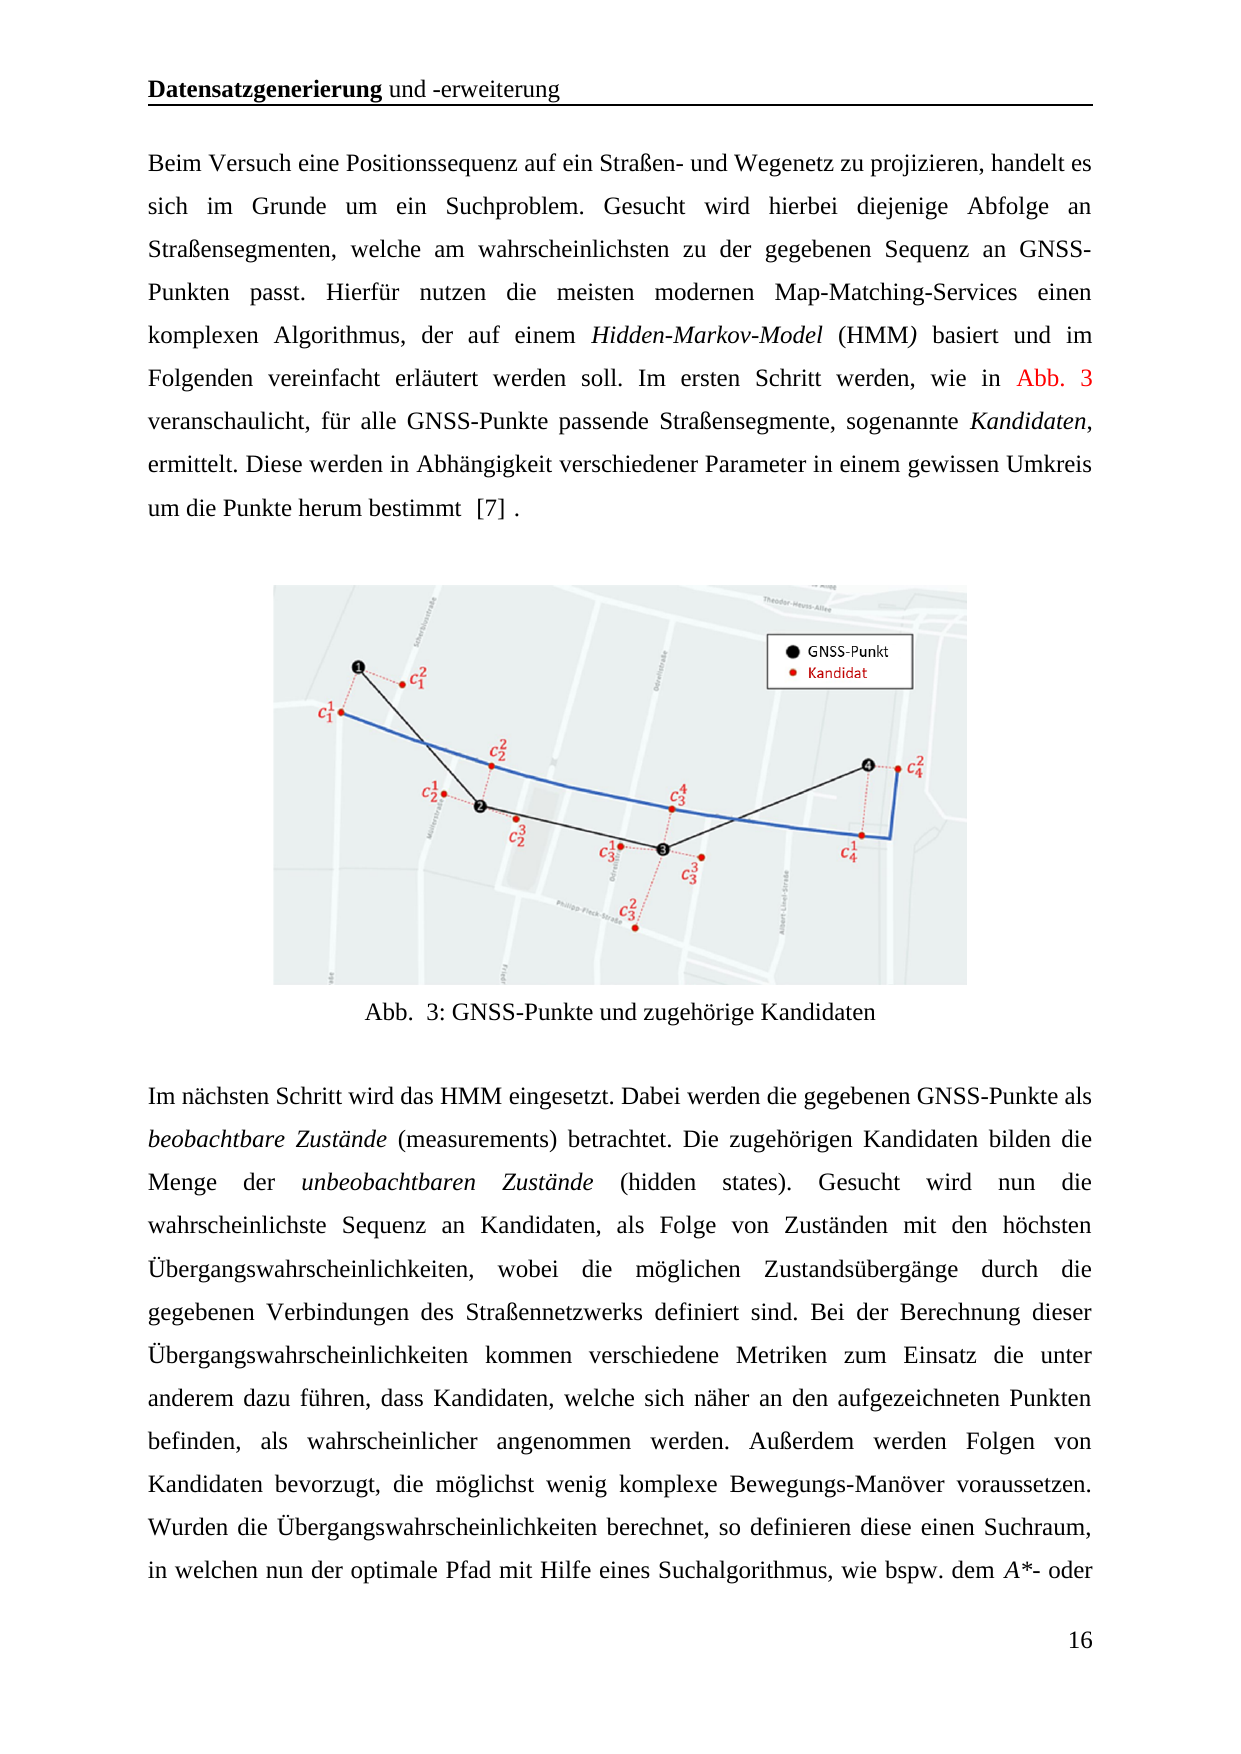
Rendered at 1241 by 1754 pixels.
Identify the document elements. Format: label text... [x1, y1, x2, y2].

text Beim Versuch eine Positionssequenz auf ein Straßen- und Wegenetz zu projizieren, handelt es sich im Grunde um ein Suchproblem. Gesucht wird hierbei diejenige Abfolge an Straßensegmenten, welche am wahrscheinlichsten zu der gegebenen Sequenz an GNSS-Punkten passt. Hierfür nutzen die meisten modernen Map-Matching-Services einen komplexen Algorithmus, der auf einem Hidden-Markov-Model (HMM) basiert und im Folgenden vereinfacht erläutert werden soll. Im ersten Schritt werden, wie in Abb. 3 veranschaulicht, für alle GNSS-Punkte passende Straßensegmente, sogenannte Kandidaten, ermittelt. Diese werden in Abhängigkeit verschiedener Parameter in einem gewissen Umkreis um die Punkte herum bestimmt . [148, 148, 1093, 521]
picture [273, 585, 967, 985]
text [148, 1081, 1093, 1584]
